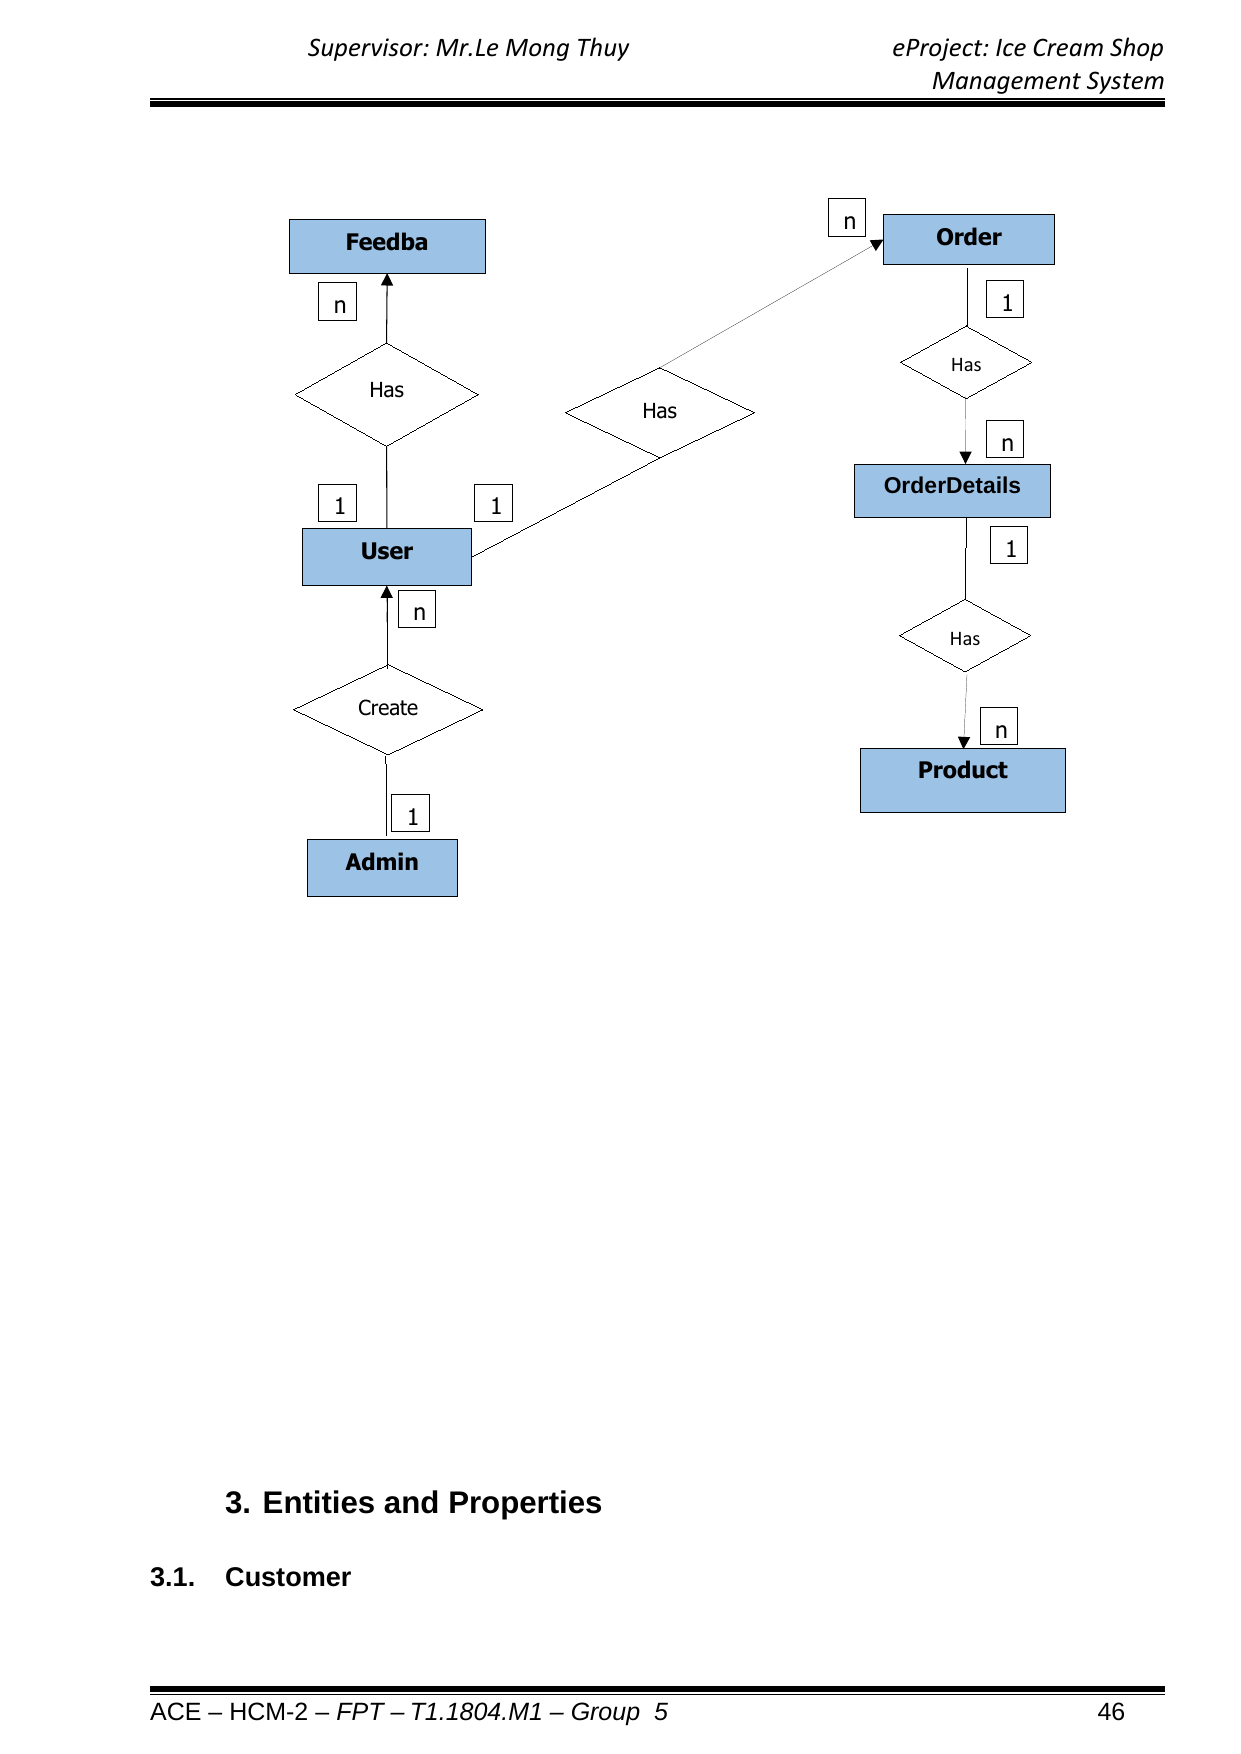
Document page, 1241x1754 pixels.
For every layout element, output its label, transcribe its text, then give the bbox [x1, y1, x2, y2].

list Customer [150, 1561, 1165, 1592]
list Entities and Properties [225, 1484, 1165, 1520]
